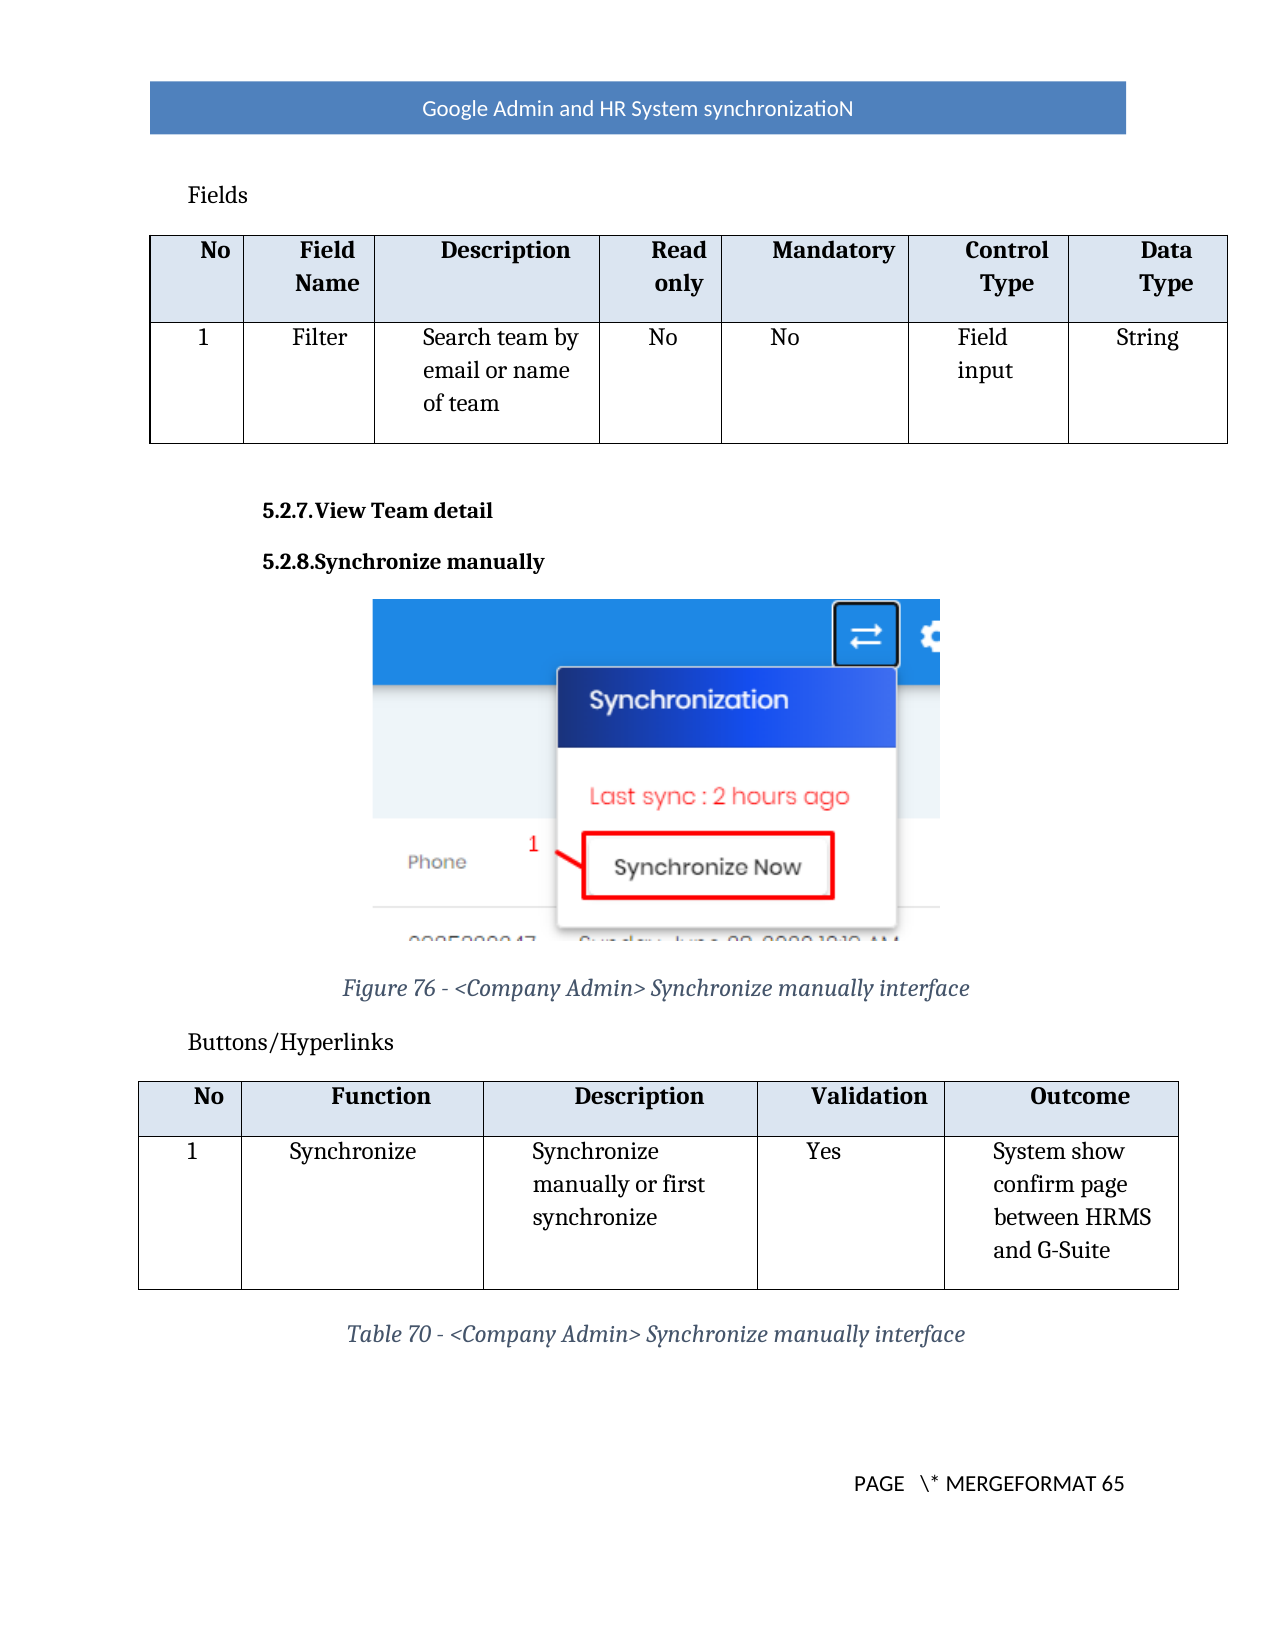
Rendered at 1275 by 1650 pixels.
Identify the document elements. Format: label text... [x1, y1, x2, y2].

table_cell System show confirm page between HRMS and G-Suite [945, 1137, 1178, 1289]
table_header No [151, 236, 243, 322]
table_header No [139, 1082, 241, 1136]
text Fields [187, 181, 1125, 209]
table_cell Filter [244, 323, 374, 443]
table_cell Yes [758, 1137, 944, 1289]
table_cell No [600, 323, 721, 443]
table_header Description [484, 1082, 757, 1136]
table_cell 1 [139, 1137, 241, 1289]
table_header Mandatory [722, 236, 908, 322]
table_cell 1 [151, 323, 243, 443]
table_header Control Type [909, 236, 1068, 322]
table_cell Synchronize manually or first synchronize [484, 1137, 757, 1289]
table_header Field Name [244, 236, 374, 322]
table_header Validation [758, 1082, 944, 1136]
text Buttons/Hyperlinks [187, 1027, 1125, 1056]
table_cell String [1069, 323, 1227, 443]
table_header Data Type [1069, 236, 1227, 322]
table_cell No [722, 323, 908, 443]
text Figure 76 - <Company Admin> Synchronize manually interface [187, 973, 1125, 1002]
table_cell Field input [909, 323, 1068, 443]
table_cell Synchronize [242, 1137, 483, 1289]
table_header Outcome [945, 1082, 1178, 1136]
table_header Function [242, 1082, 483, 1136]
table_header Read only [600, 236, 721, 322]
subtitle View Team detail [262, 497, 1125, 524]
subtitle Synchronize manually [262, 548, 1125, 575]
picture [372, 599, 940, 941]
table_header Description [375, 236, 599, 322]
table_cell Search team by email or name of team [375, 323, 599, 443]
